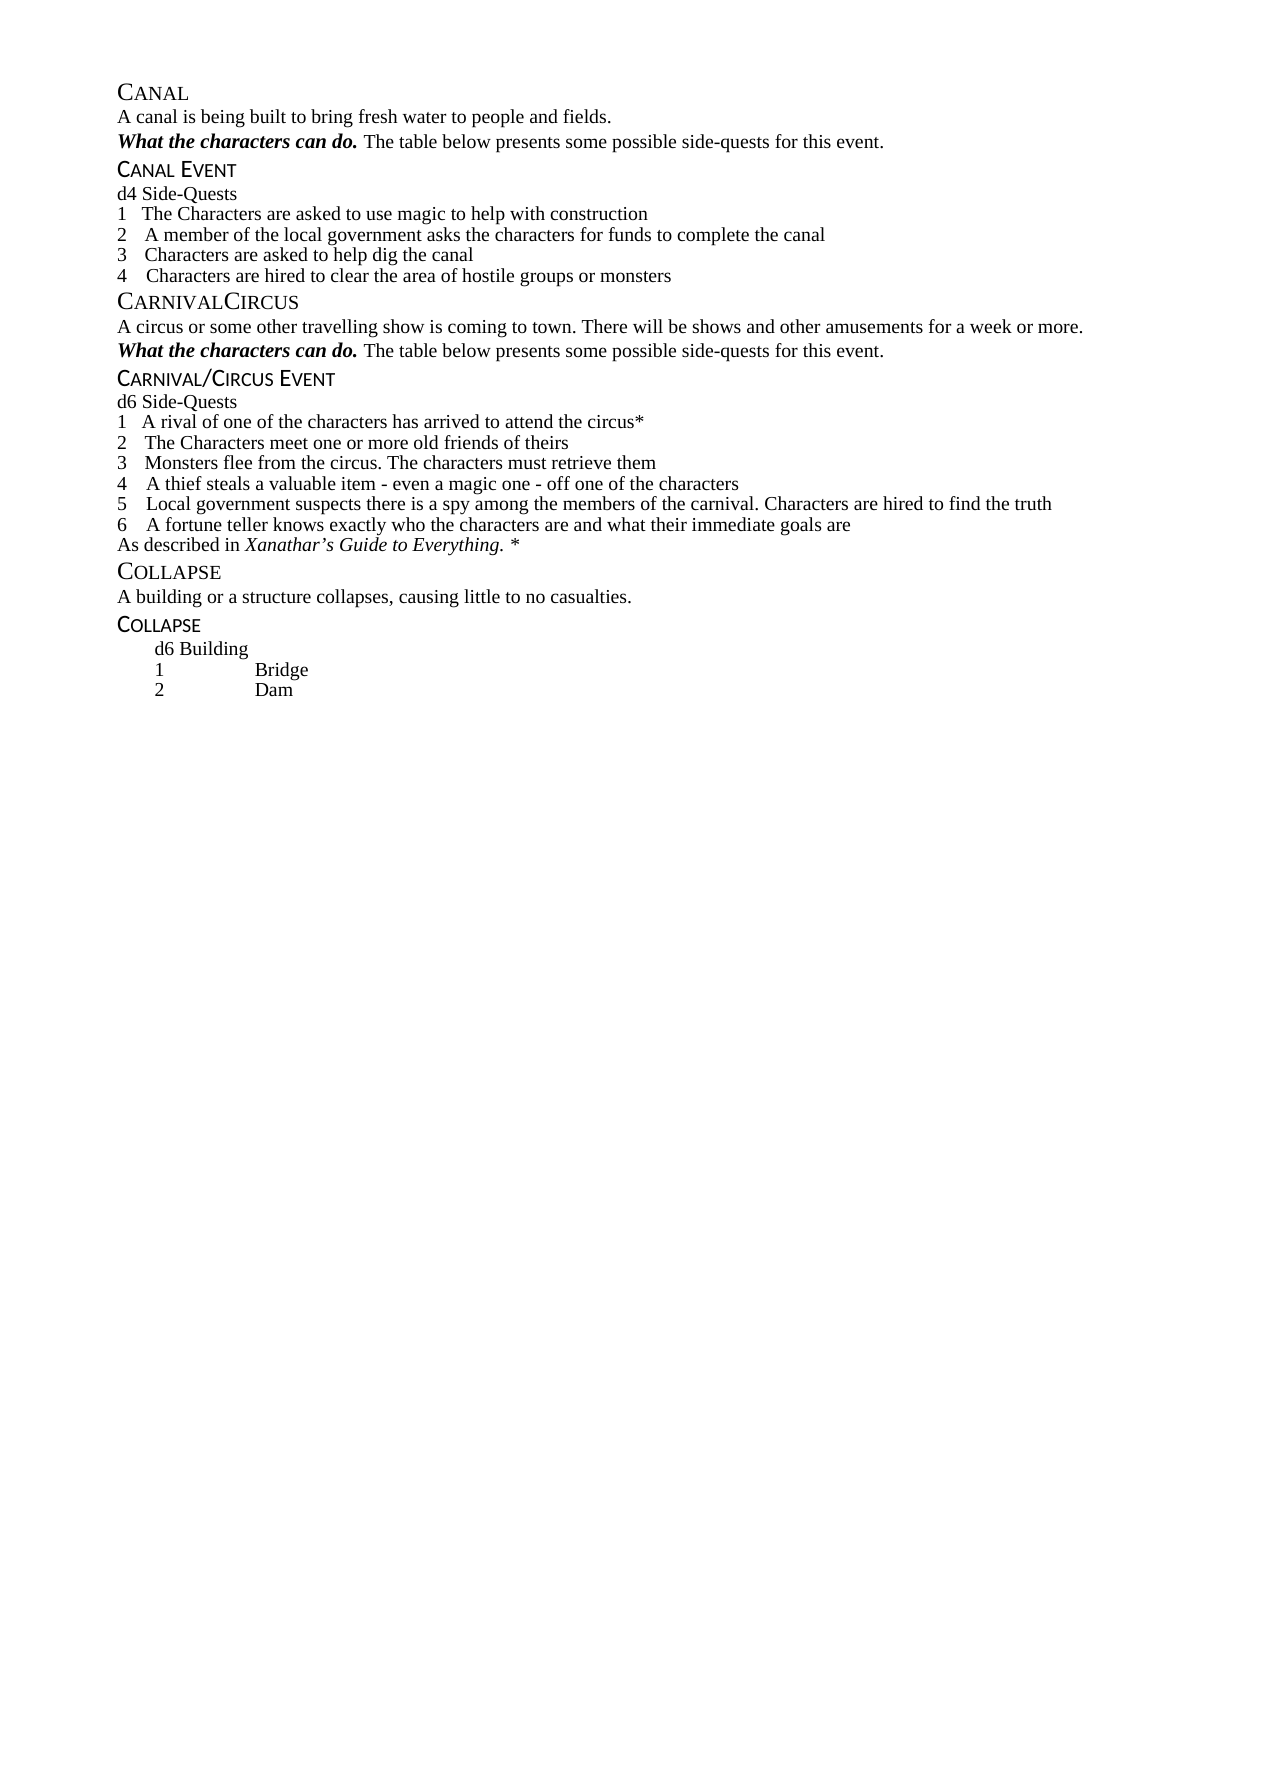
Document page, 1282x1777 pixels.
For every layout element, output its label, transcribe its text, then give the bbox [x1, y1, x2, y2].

list A member of the local government asks the characters for funds to complete the canal [117, 225, 1158, 245]
text Collapse [117, 609, 1158, 639]
list A rival of one of the characters has arrived to attend the circus* [117, 413, 1158, 433]
text What the characters can do. The table below presents some possible side-quests for this event. [117, 129, 1158, 153]
list Characters are asked to help dig the canal [117, 245, 1158, 266]
text A canal is being built to bring fresh water to people and fields. [117, 105, 1158, 128]
text d6 Side-Quests [117, 393, 1158, 413]
list Dam [117, 680, 1158, 701]
text Carnival/Circus Event [117, 362, 1158, 393]
list A fortune teller knows exactly who the characters are and what their immediate goals are [117, 515, 1158, 536]
text Canal [117, 77, 1158, 105]
list A thief steals a valuable item - even a magic one - off one of the characters [117, 474, 1158, 494]
text CarnivalCircus [117, 286, 1158, 315]
text d6 Building [117, 639, 1158, 660]
list Characters are hired to clear the area of hostile groups or monsters [117, 266, 1158, 286]
text A building or a structure collapses, causing little to no casualties. [117, 585, 1158, 608]
list The Characters meet one or more old friends of theirs [117, 433, 1158, 453]
list Local government suspects there is a spy among the members of the carnival. Characters are hired to find the truth [117, 494, 1158, 515]
text As described in Xanathar’s Guide to Everything. * [117, 536, 1158, 556]
text d4 Side-Quests [117, 184, 1158, 204]
list The Characters are asked to use magic to help with construction [117, 204, 1158, 225]
list Bridge [117, 660, 1158, 680]
text Canal Event [117, 153, 1158, 184]
text Collapse [117, 556, 1158, 585]
list Monsters flee from the circus. The characters must retrieve them [117, 453, 1158, 474]
text A circus or some other travelling show is coming to town. There will be shows and other amusements for a week or more. [117, 315, 1158, 338]
text What the characters can do. The table below presents some possible side-quests for this event. [117, 338, 1158, 362]
